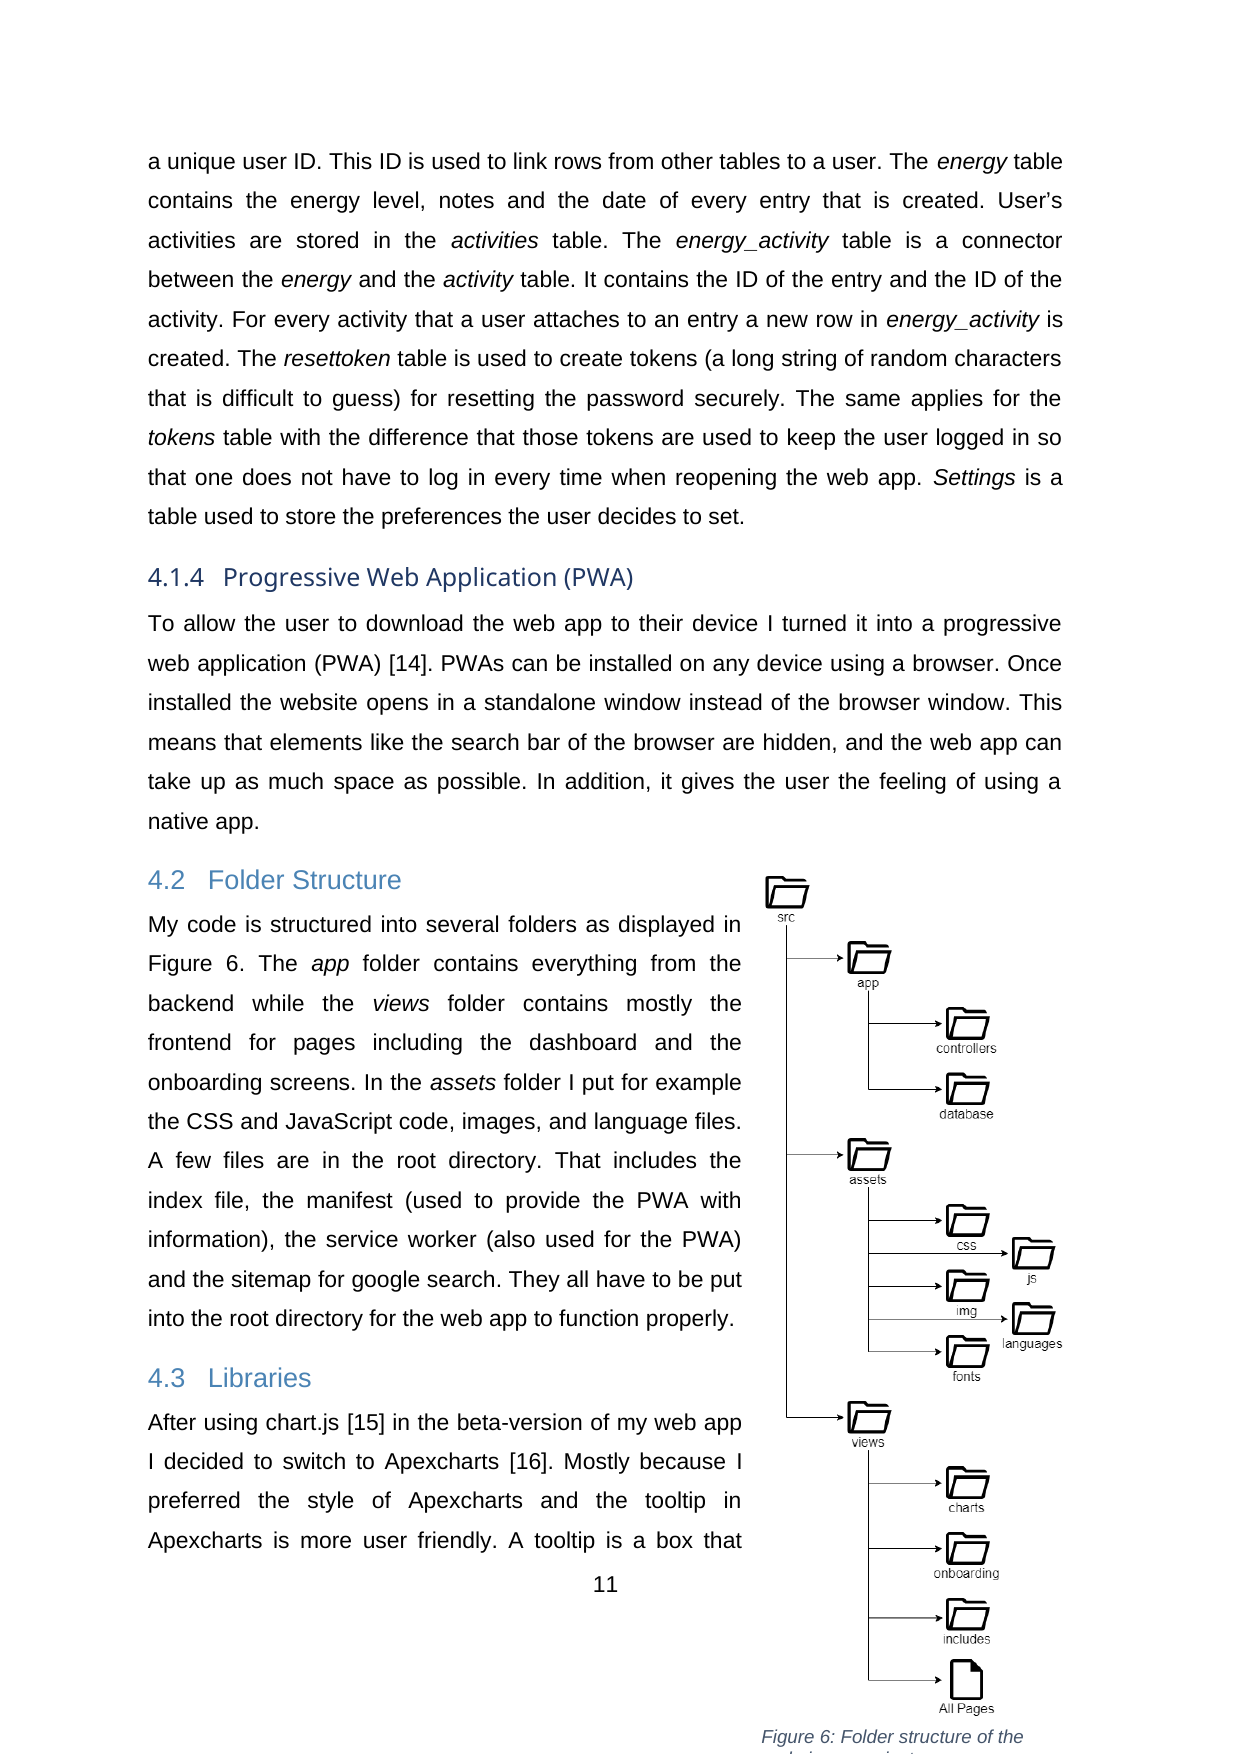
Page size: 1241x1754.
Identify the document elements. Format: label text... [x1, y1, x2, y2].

text My code is structured into several folders as displayed in Figure 6. The app folder contains everything from the backend while the views folder contains mostly the frontend for pages including the dashboard and the onboarding screens. In the assets folder I put for example the CSS and JavaScript code, images, and language files. A few files are in the root directory. That includes the index file, the manifest (used to provide the PWA with information), the service worker (also used for the PWA) and the sitemap for google search. They all have to be put into the root directory for the web app to function properly. [148, 911, 761, 1332]
subtitle Progressive Web Application (PWA) [148, 559, 1063, 593]
subtitle Libraries [148, 1362, 761, 1393]
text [148, 148, 1063, 529]
picture [761, 867, 1063, 1717]
text To allow the user to download the web app to their device I turned it into a progressive web application (PWA). PWAs can be installed on any device using a browser. Once installed the website opens in a standalone window instead of the browser window. This means that elements like the search bar of the browser are hidden, and the web app can take up as much space as possible. In addition, it gives the user the feeling of using a native app. [148, 610, 1063, 834]
subtitle Folder Structure [148, 864, 1063, 895]
